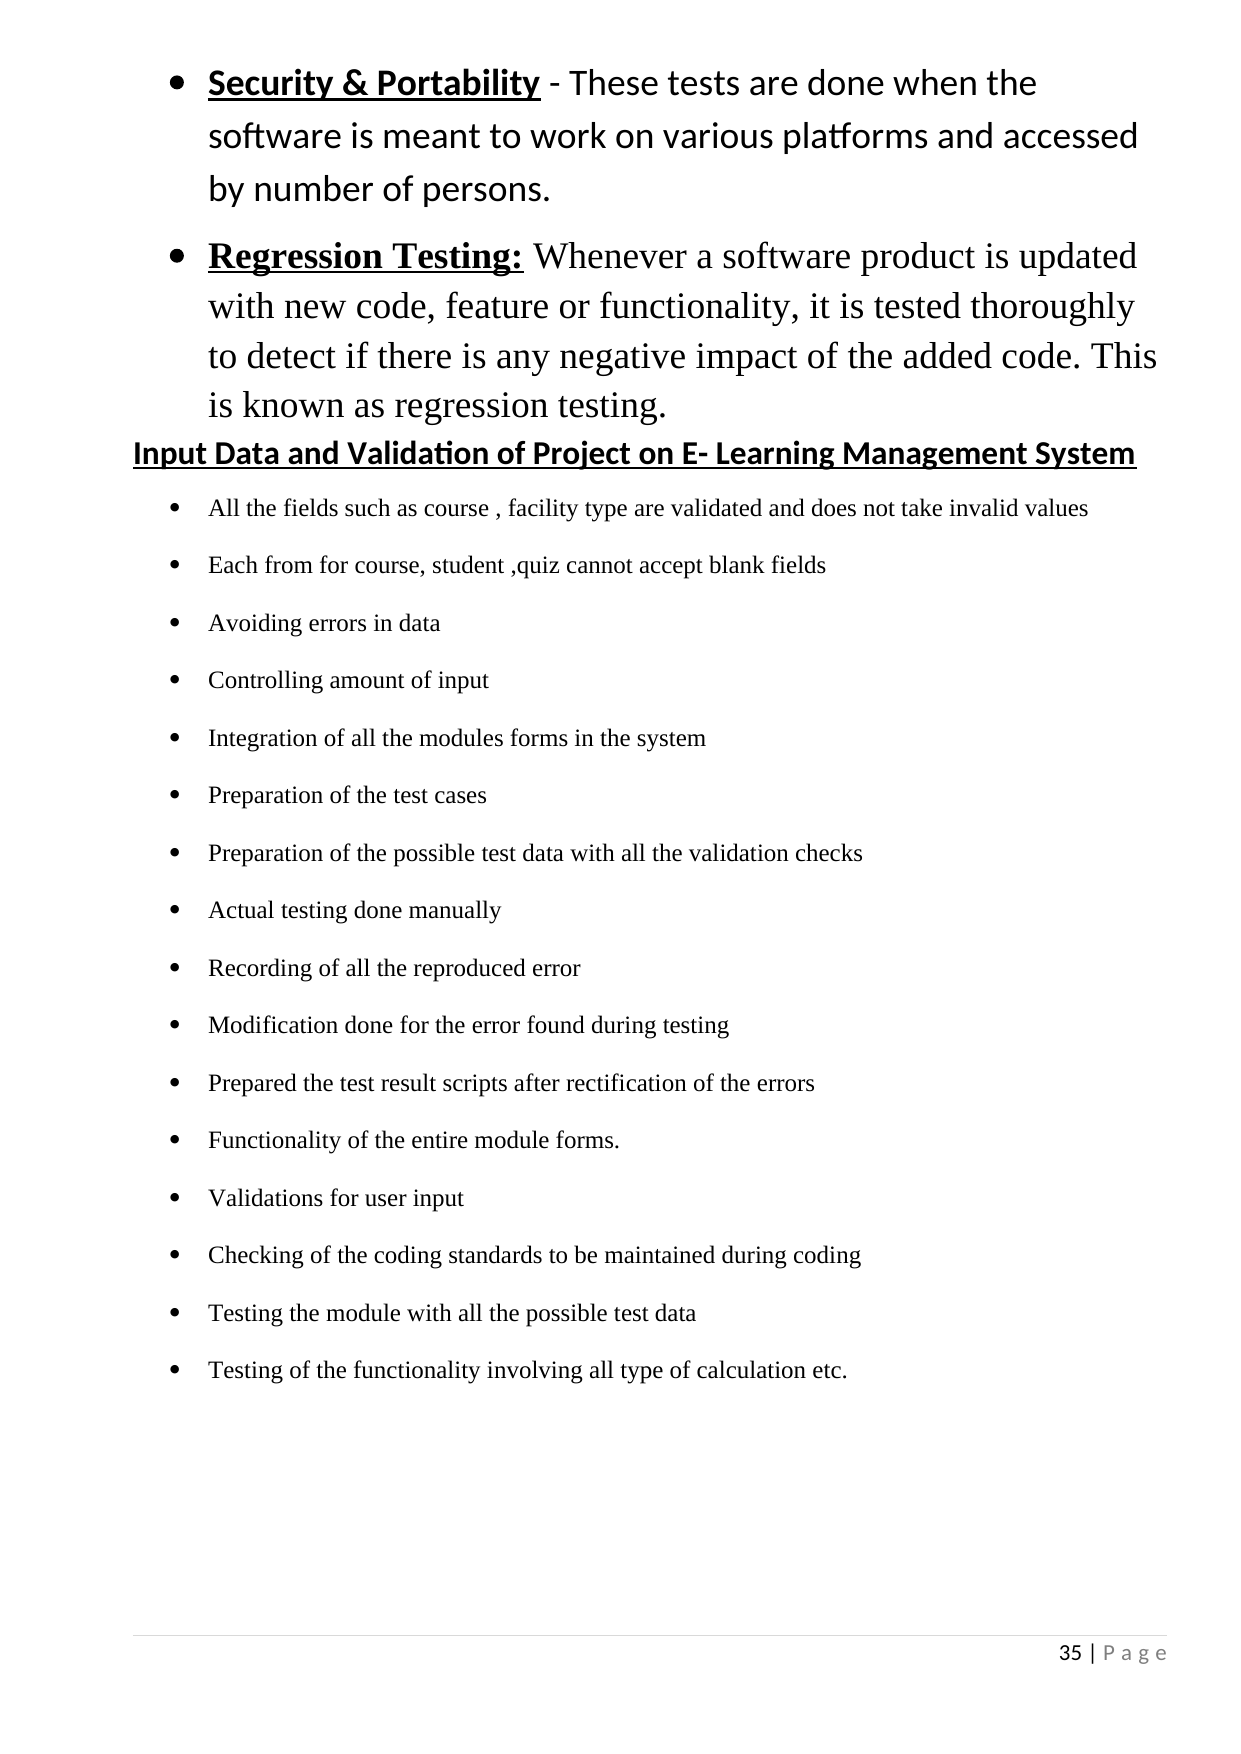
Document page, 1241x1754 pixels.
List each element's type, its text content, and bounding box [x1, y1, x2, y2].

list Modification done for the error found during testing [170, 1010, 1167, 1039]
list All the fields such as course , facility type are validated and does not take invalid values [170, 493, 1167, 522]
list Validations for user input [170, 1183, 1167, 1212]
list Functionality of the entire module forms. [170, 1125, 1167, 1154]
list Actual testing done manually [170, 895, 1167, 924]
list Preparation of the test cases [170, 780, 1167, 809]
list Integration of all the modules forms in the system [170, 723, 1167, 752]
list Regression Testing: Whenever a software product is updated with new code, feature or functionality, it is tested thoroughly to detect if there is any negative impact of the added code. This is known as regression testing. [170, 234, 1167, 426]
list Testing of the functionality involving all type of calculation etc. [170, 1355, 1167, 1384]
list Each from for course, student ,quiz cannot accept blank fields [170, 550, 1167, 579]
list Avoiding errors in data [170, 608, 1167, 637]
text Input Data and Validation of Project on E- Learning Management System [133, 432, 1167, 473]
list Preparation of the possible test data with all the validation checks [170, 838, 1167, 867]
list Recording of all the reproduced error [170, 953, 1167, 982]
list Testing the module with all the possible test data [170, 1298, 1167, 1327]
list Prepared the test result scripts after rectification of the errors [170, 1068, 1167, 1097]
list Controlling amount of input [170, 665, 1167, 694]
list Checking of the coding standards to be maintained during coding [170, 1240, 1167, 1269]
list Security & Portability - These tests are done when the software is meant to work on various platforms and accessed by number of persons. [170, 59, 1167, 210]
